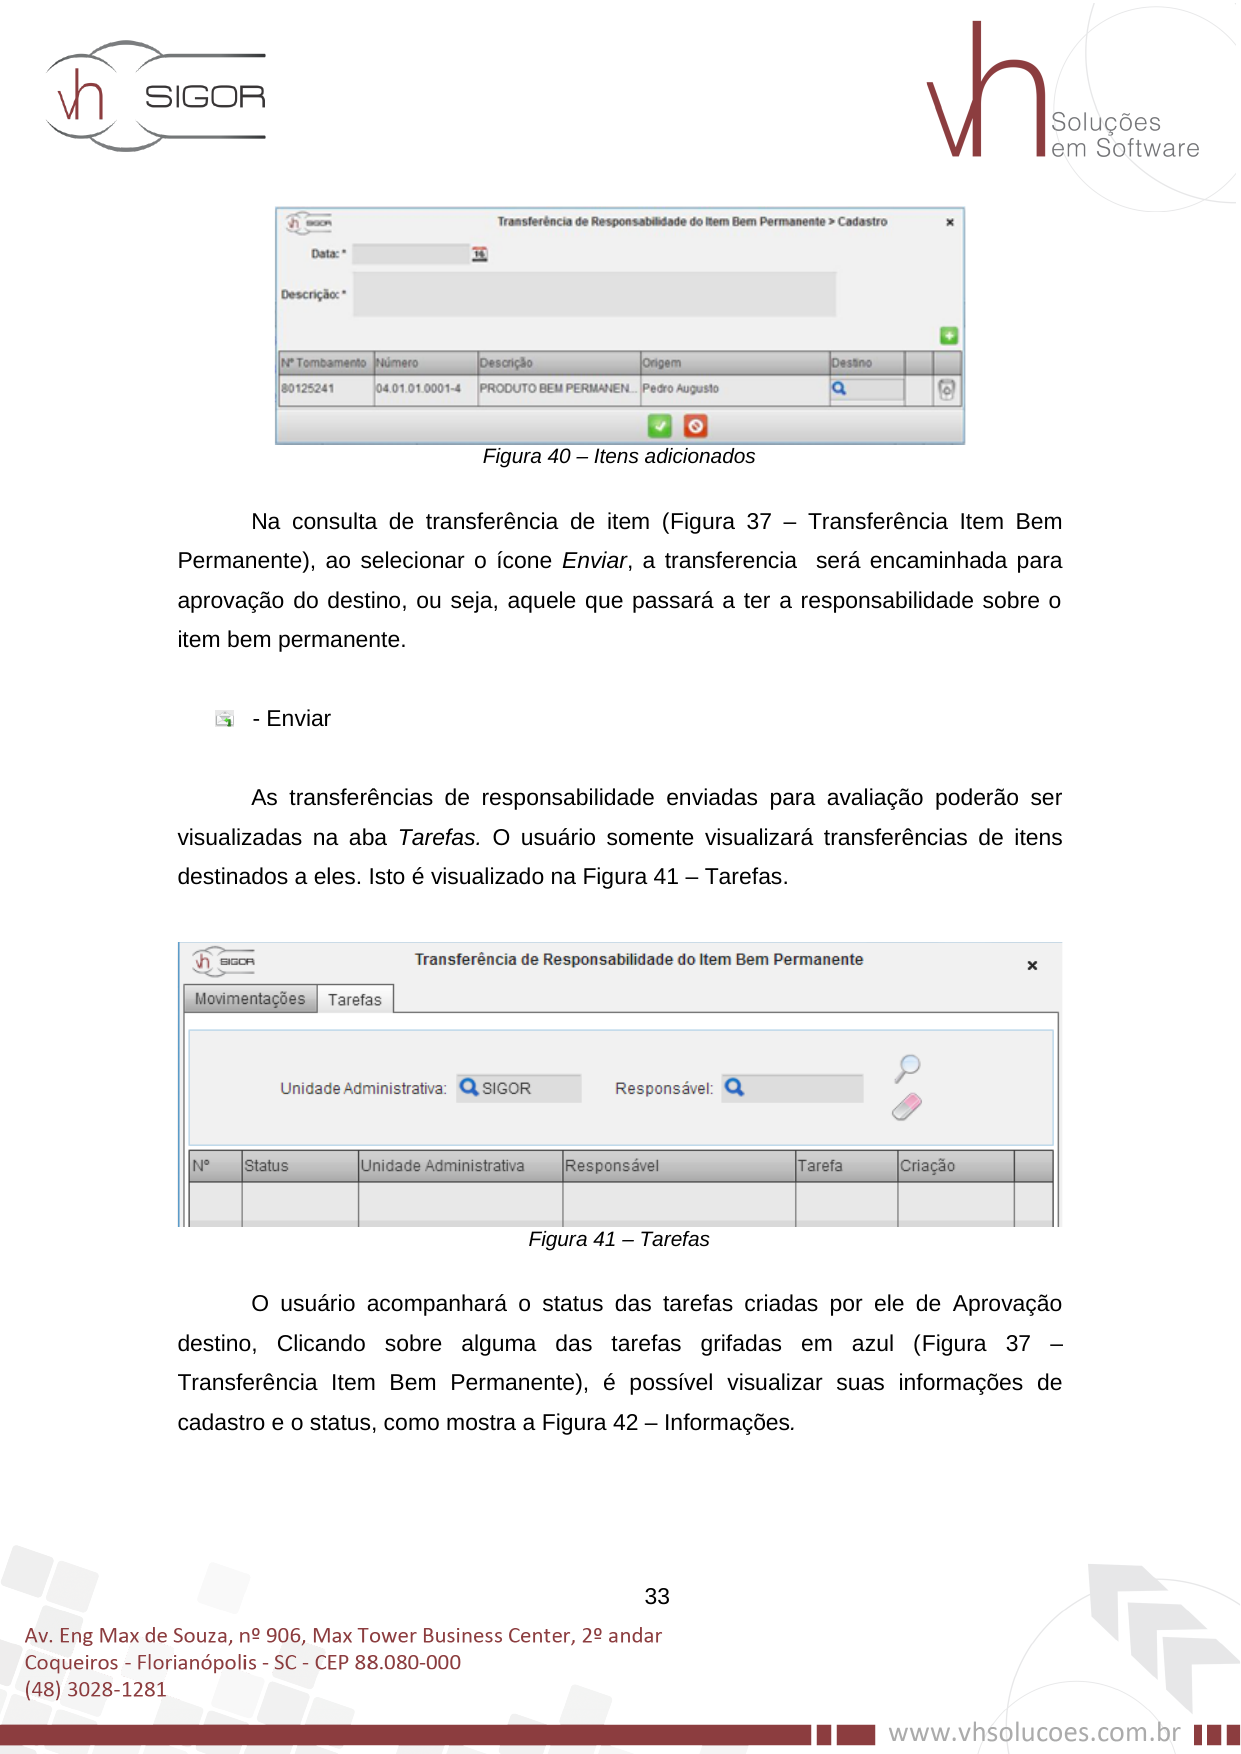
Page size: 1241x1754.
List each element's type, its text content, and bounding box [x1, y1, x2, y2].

text Figura 40 – Itens adicionados [177, 444, 1063, 468]
text O usuário acompanhará o status das tarefas criadas por ele de Aprovação destino, Clicando sobre alguma das tarefas grifadas em azul (Figura 37 – Transferência Item Bem Permanente), é possível visualizar suas informações de cadastro e o status, como mostra a Figura 42 – Informações. [177, 1290, 1063, 1435]
picture [45, 40, 266, 152]
picture [274, 3, 1236, 445]
picture [0, 1545, 1241, 1754]
text Figura 41 – Tarefas [177, 1227, 1063, 1251]
text As transferências de responsabilidade enviadas para avaliação poderão ser visualizadas na aba Tarefas. O usuário somente visualizará transferências de itens destinados a eles. Isto é visualizado na Figura 41 – Tarefas. [177, 784, 1063, 889]
picture [215, 710, 234, 727]
list - Enviar [215, 705, 1063, 731]
picture [177, 942, 1063, 1227]
text Na consulta de transferência de item (Figura 37 – Transferência Item Bem Permanente), ao selecionar o ícone Enviar, a transferencia será encaminhada para aprovação do destino, ou seja, aquele que passará a ter a responsabilidade sobre o item bem permanente. [177, 508, 1063, 652]
